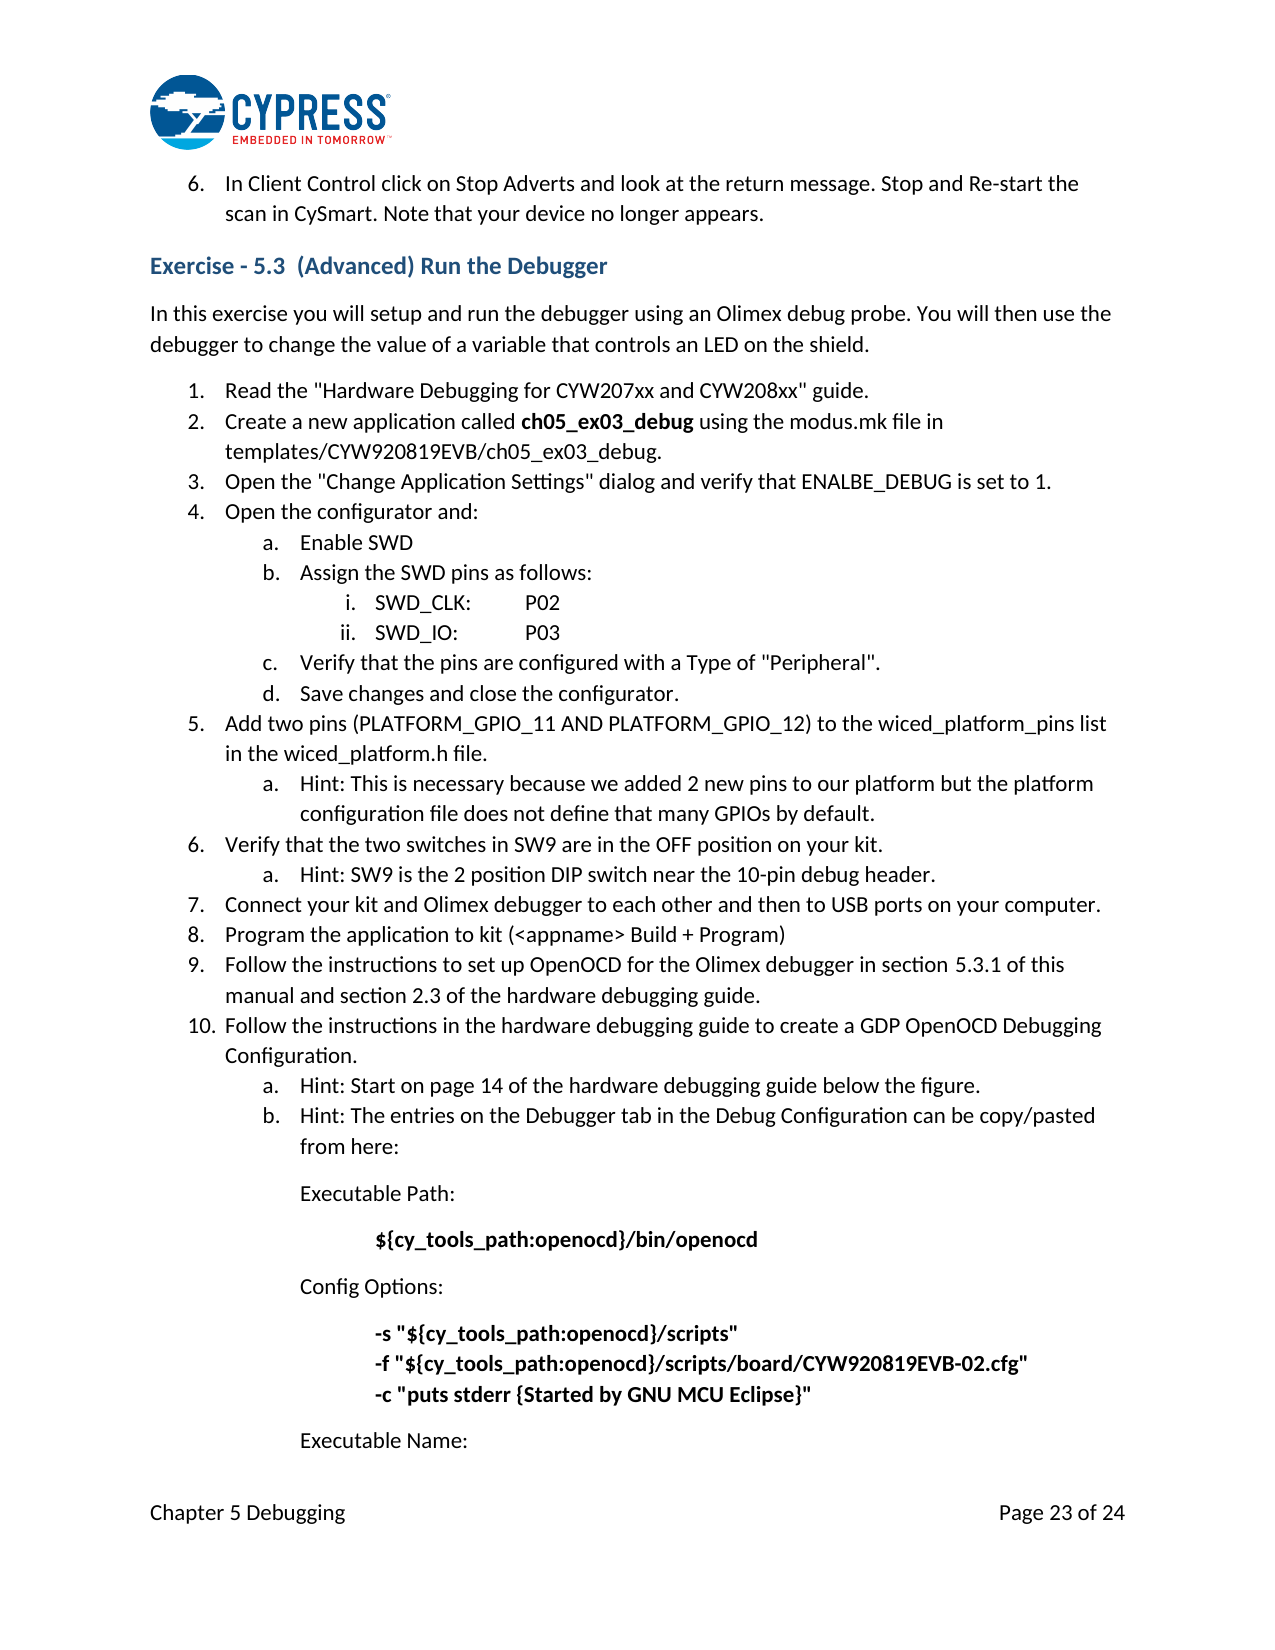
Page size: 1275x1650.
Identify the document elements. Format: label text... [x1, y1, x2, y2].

text -f "${cy_tools_path:openocd}/scripts/board/CYW920819EVB-02.cfg" [375, 1349, 1125, 1378]
text Executable Path: [300, 1179, 1125, 1207]
list SWD_CLK: P02 [356, 588, 1125, 616]
list In Client Control click on Stop Adverts and look at the return message. Stop and Re-start the scan in CySmart. Note that your device no longer appears. [187, 169, 1125, 227]
picture [150, 75, 392, 150]
list Assign the SWD pins as follows: [262, 558, 1125, 586]
text -c "puts stderr {Started by GNU MCU Eclipse}" [375, 1380, 1125, 1408]
list Hint: The entries on the Debugger tab in the Debug Configuration can be copy/pasted from here: [262, 1102, 1125, 1160]
list Enable SWD [262, 528, 1125, 556]
list Open the "Change Application Settings" dialog and verify that ENALBE_DEBUG is set to 1. [187, 467, 1125, 495]
list Program the application to kit (<appname> Build + Program) [187, 920, 1125, 948]
text (Advanced) Run the Debugger [150, 250, 1125, 281]
list Hint: This is necessary because we added 2 new pins to our platform but the platform configuration file does not define that many GPIOs by default. [262, 769, 1125, 828]
text In this exercise you will setup and run the debugger using an Olimex debug probe. You will then use the debugger to change the value of a variable that controls an LED on the shield. [150, 299, 1125, 358]
text Executable Name: [300, 1427, 1125, 1455]
text -s "${cy_tools_path:openocd}/scripts" [375, 1319, 1125, 1347]
list Create a new application called ch05_ex03_debug using the modus.mk file in templates/CYW920819EVB/ch05_ex03_debug. [187, 407, 1125, 465]
list Hint: SW9 is the 2 position DIP switch near the 10-pin debug header. [262, 860, 1125, 888]
list Follow the instructions in the hardware debugging guide to create a GDP OpenOCD Debugging Configuration. [187, 1011, 1125, 1069]
list Read the "Hardware Debugging for CYW207xx and CYW208xx" guide. [187, 377, 1125, 405]
list SWD_IO: P03 [356, 618, 1125, 646]
list Follow the instructions to set up OpenOCD for the Olimex debugger in section 5.3.1 of this manual and section 2.3 of the hardware debugging guide. [187, 951, 1125, 1009]
list Save changes and close the configurator. [262, 679, 1125, 707]
list Verify that the pins are configured with a Type of "Peripheral". [262, 648, 1125, 677]
text ${cy_tools_path:openocd}/bin/openocd [375, 1226, 1125, 1254]
list Verify that the two switches in SW9 are in the OFF position on your kit. [187, 830, 1125, 858]
list Open the configurator and: [187, 497, 1125, 526]
text Config Options: [300, 1272, 1125, 1301]
list Hint: Start on page 14 of the hardware debugging guide below the figure. [262, 1071, 1125, 1099]
list Connect your kit and Olimex debugger to each other and then to USB ports on your computer. [187, 890, 1125, 918]
list Add two pins (PLATFORM_GPIO_11 AND PLATFORM_GPIO_12) to the wiced_platform_pins list in the wiced_platform.h file. [187, 709, 1125, 767]
